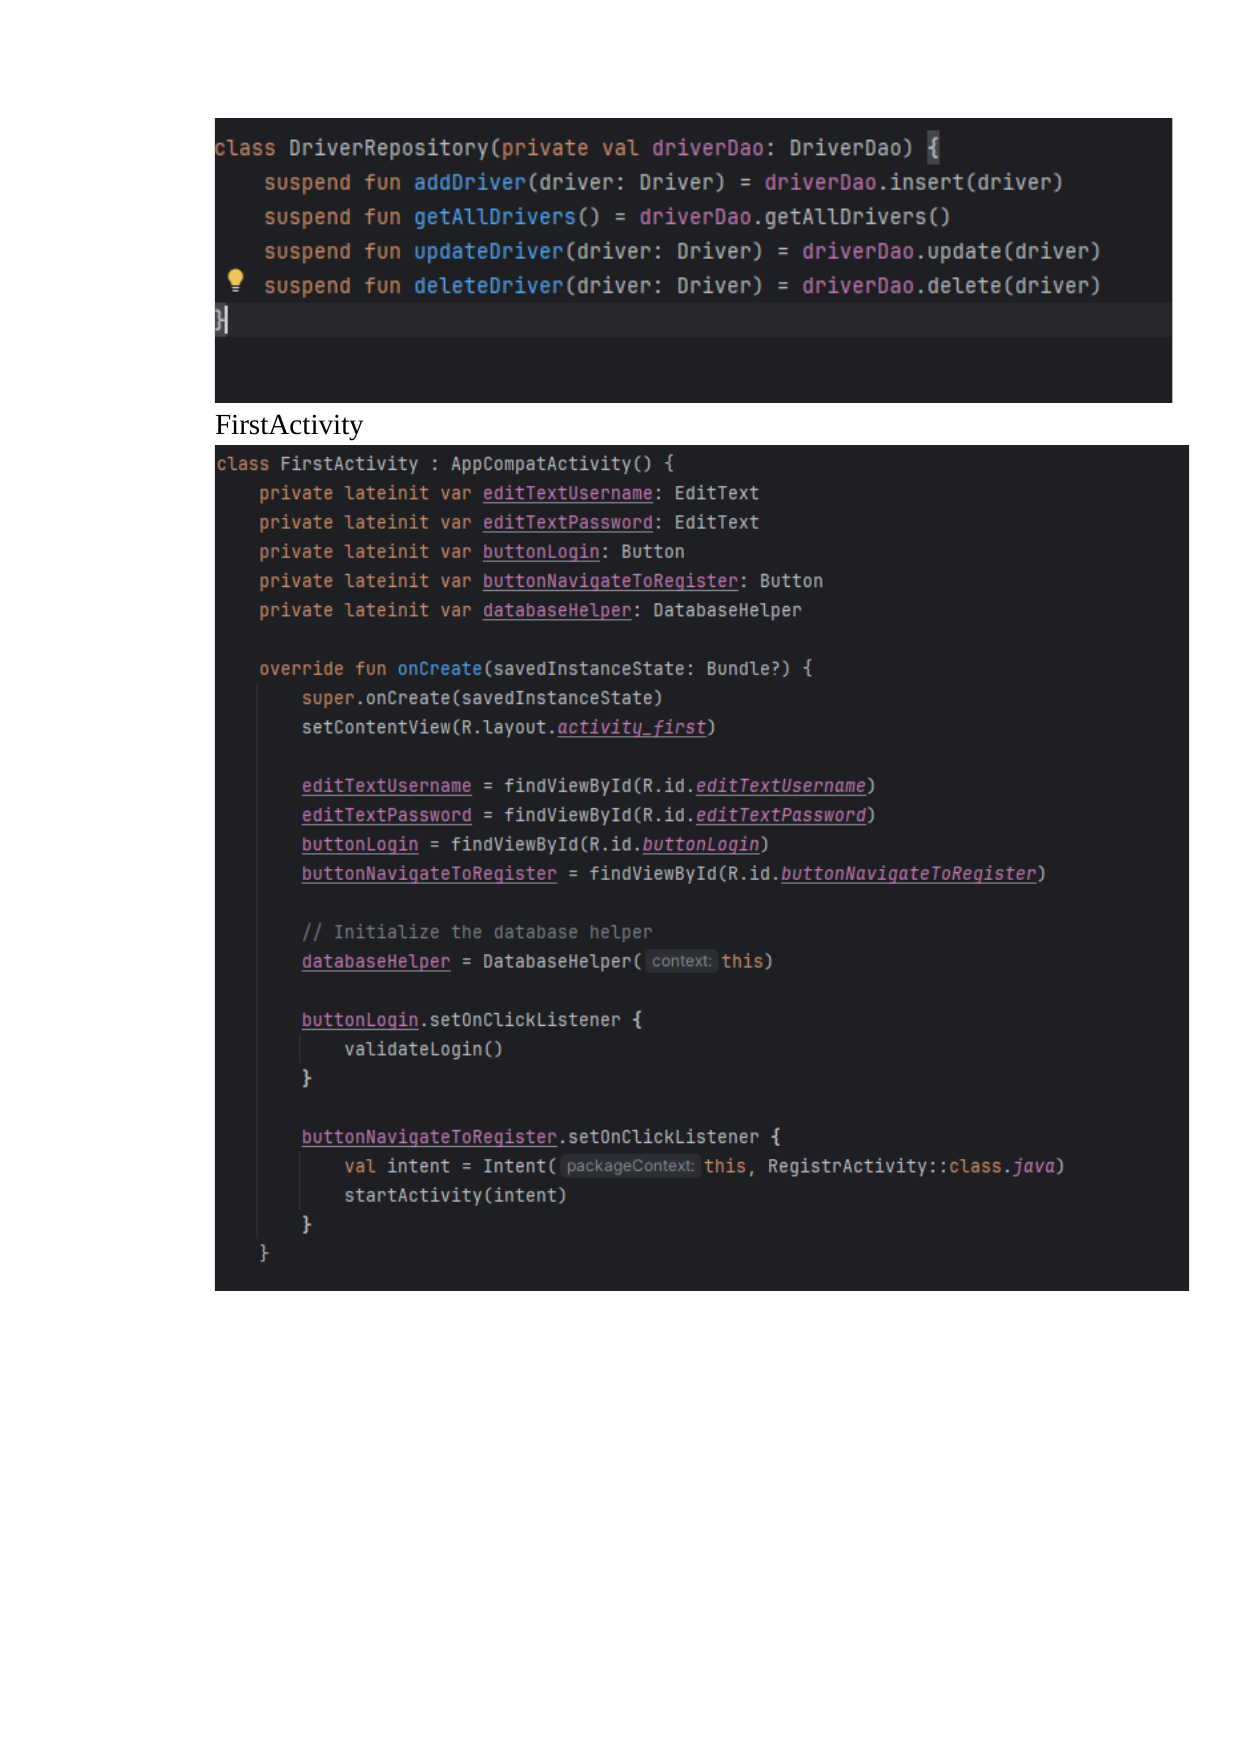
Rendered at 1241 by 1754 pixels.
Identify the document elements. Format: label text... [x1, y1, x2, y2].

picture [214, 118, 1173, 403]
picture [214, 445, 1190, 1291]
